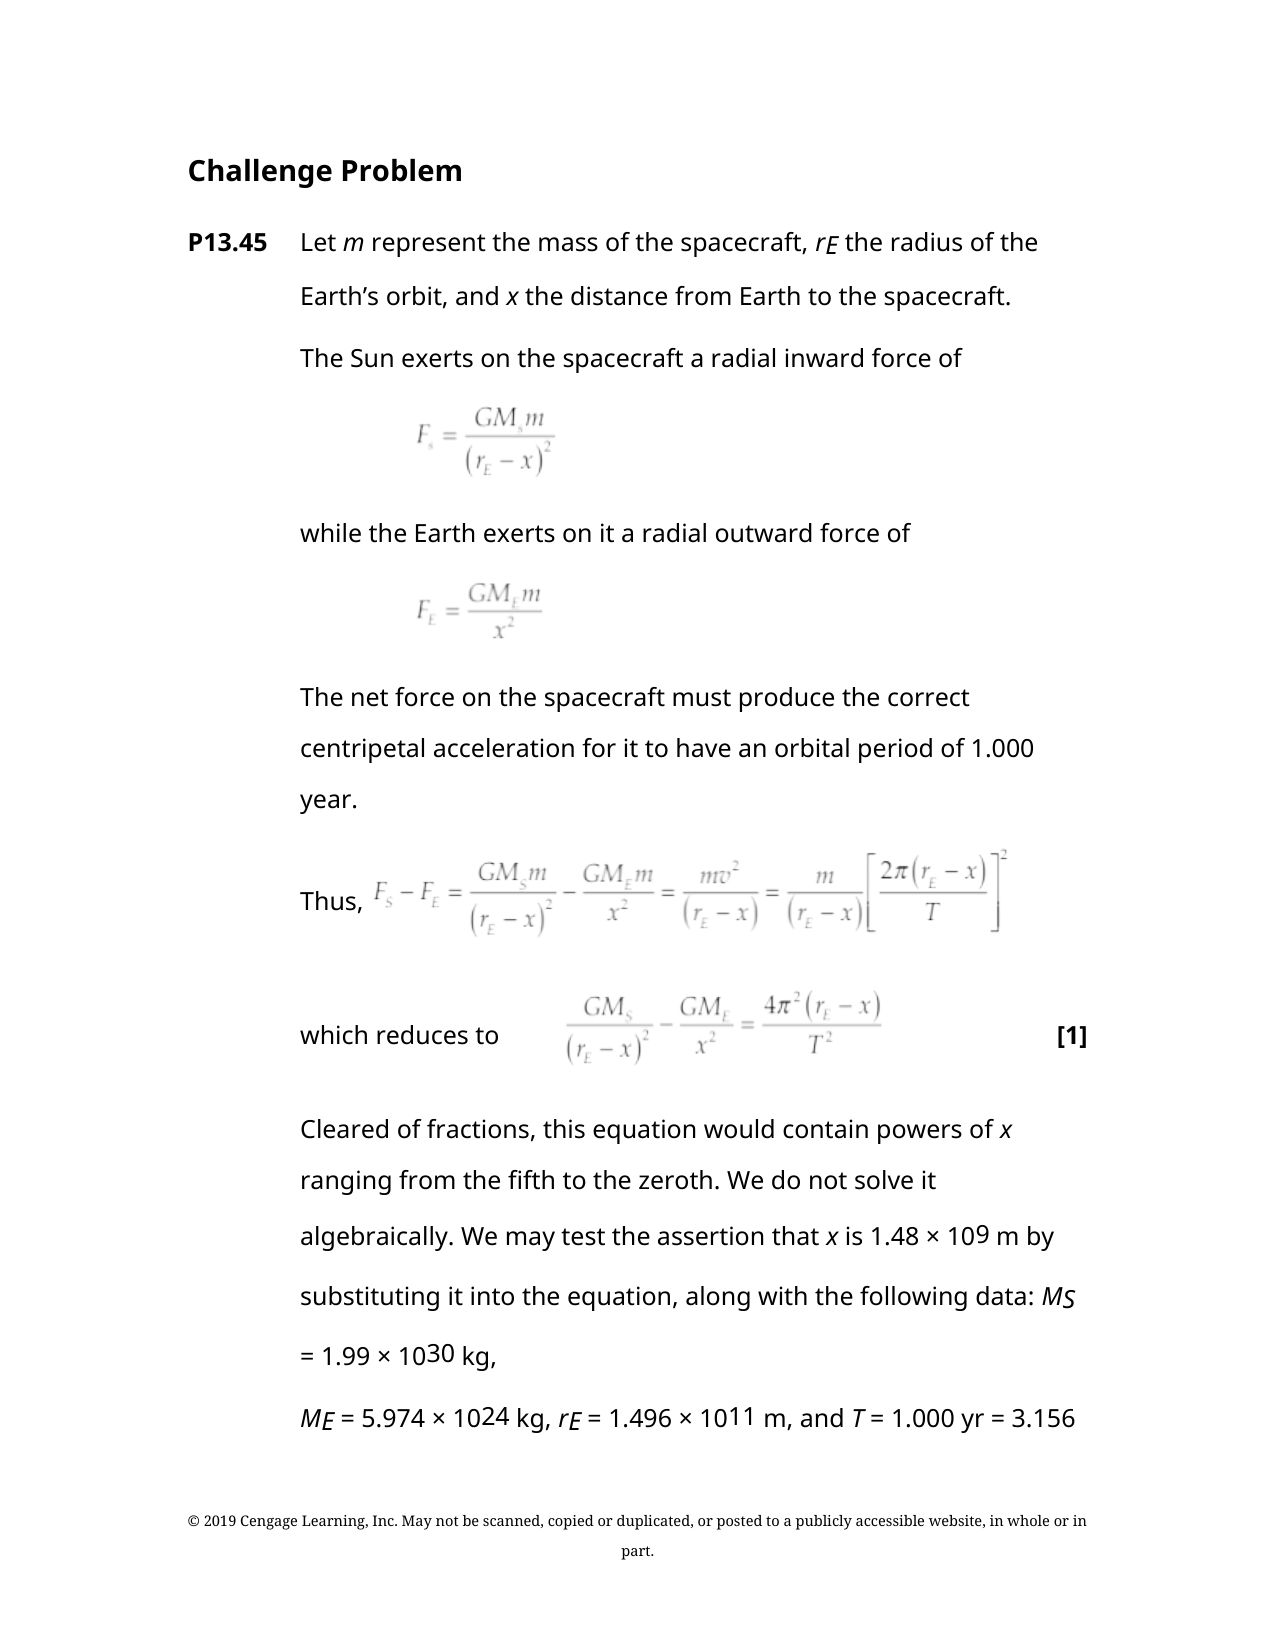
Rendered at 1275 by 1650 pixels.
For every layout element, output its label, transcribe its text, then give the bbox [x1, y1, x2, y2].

text which reduces to [1] [187, 985, 1087, 1084]
text The Sun exerts on the spacecraft a radial inward force of [187, 340, 1087, 374]
text The net force on the spacecraft must produce the correct centripetal acceleration for it to have an orbital period of 1.000 year. [187, 679, 1087, 816]
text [187, 1111, 1087, 1441]
text while the Earth exerts on it a radial outward force of [187, 516, 1087, 550]
text Thus, [187, 843, 1087, 957]
text Challenge Problem [187, 150, 1087, 190]
text P13.45 Let m represent the mass of the spacecraft, rE the radius of the Earth’s orbit, and x the distance from Earth to the spacecraft. [187, 222, 1087, 313]
